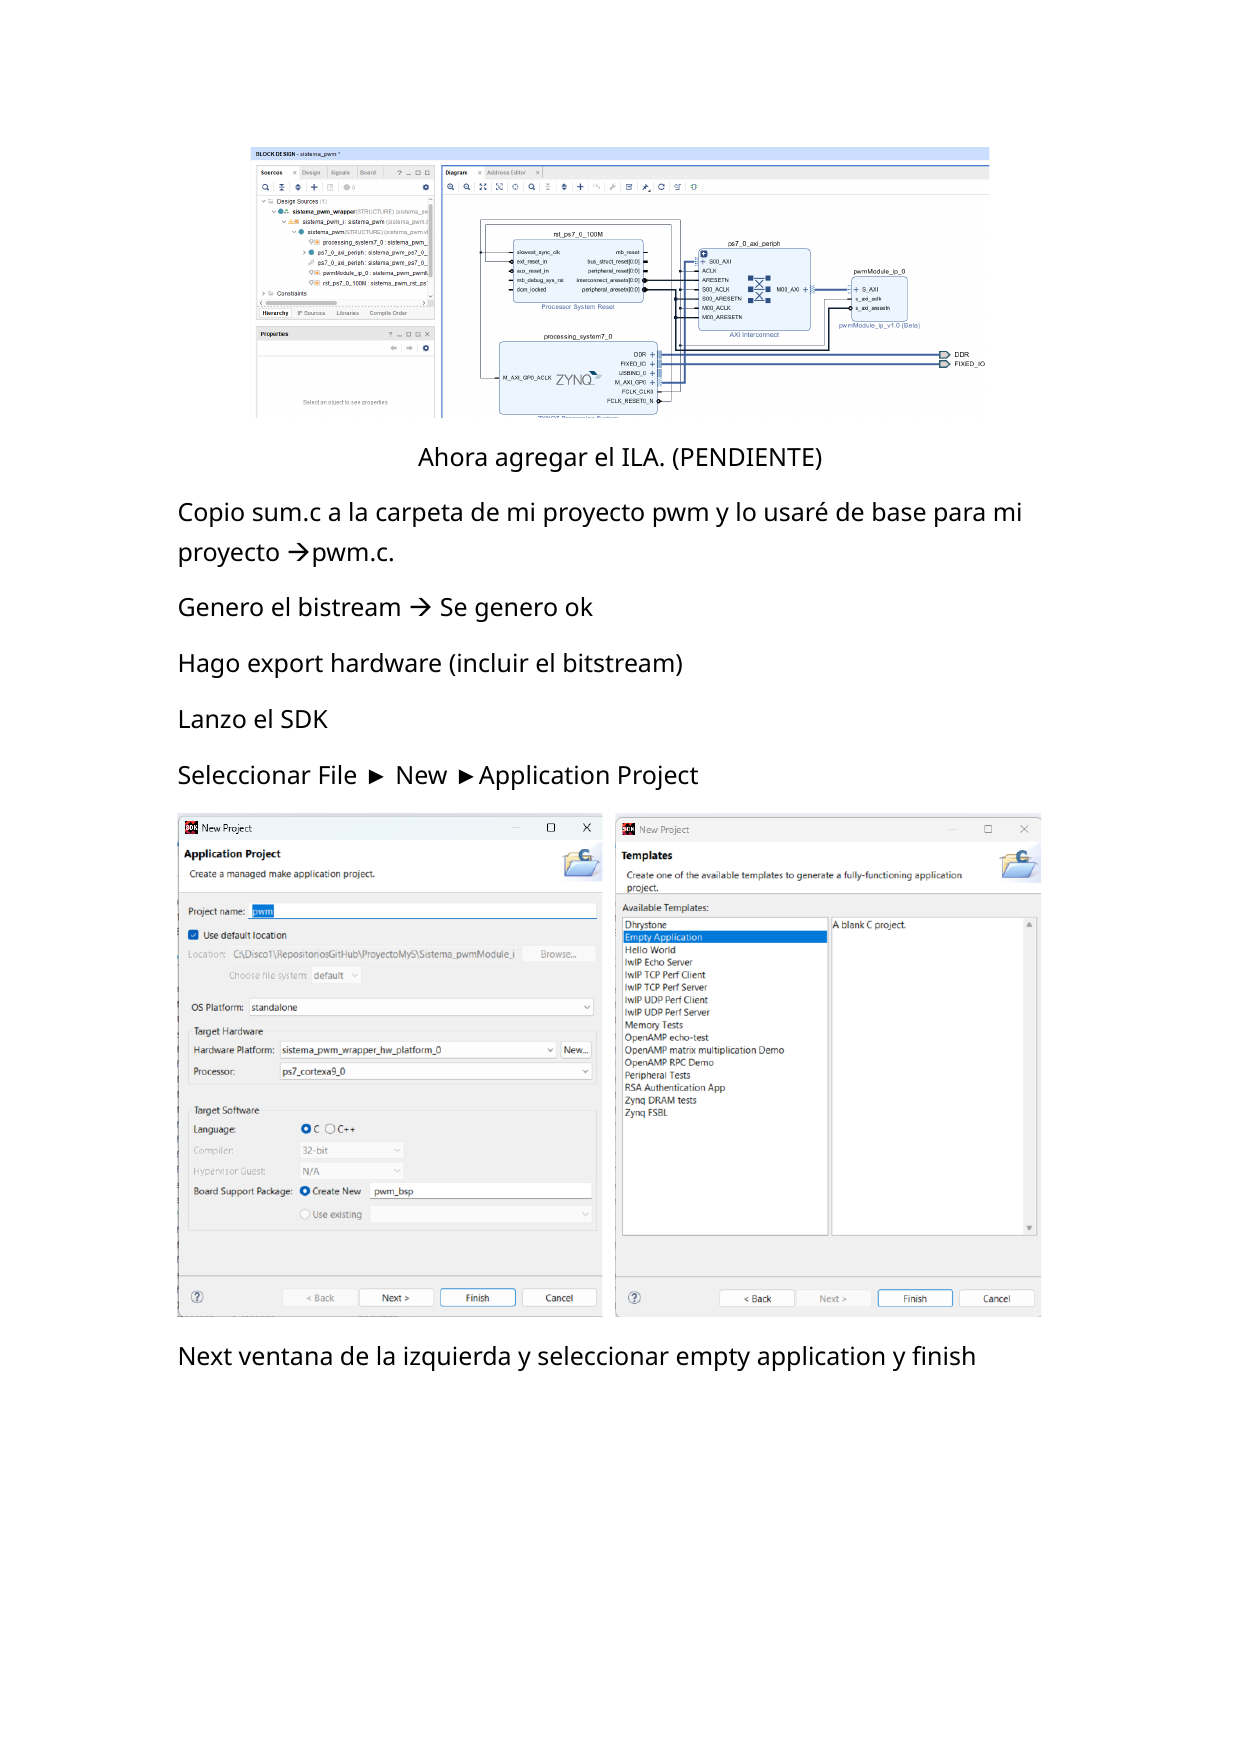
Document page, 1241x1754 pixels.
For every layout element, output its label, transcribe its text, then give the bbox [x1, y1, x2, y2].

picture [250, 147, 990, 418]
text Seleccionar File ► New ►Application Project [177, 758, 1063, 792]
text Next ventana de la izquierda y seleccionar empty application y finish [177, 1338, 1063, 1372]
text Genero el bistream Se genero ok [177, 590, 1063, 624]
text Lanzo el SDK [177, 702, 1063, 736]
picture [615, 813, 1042, 1317]
text Ahora agregar el ILA. (PENDIENTE) [177, 439, 1063, 473]
text Copio sum.c a la carpeta de mi proyecto pwm y lo usaré de base para mi proyecto pwm.c. [177, 495, 1063, 568]
text Hago export hardware (incluir el bitstream) [177, 646, 1063, 680]
picture [177, 813, 603, 1317]
